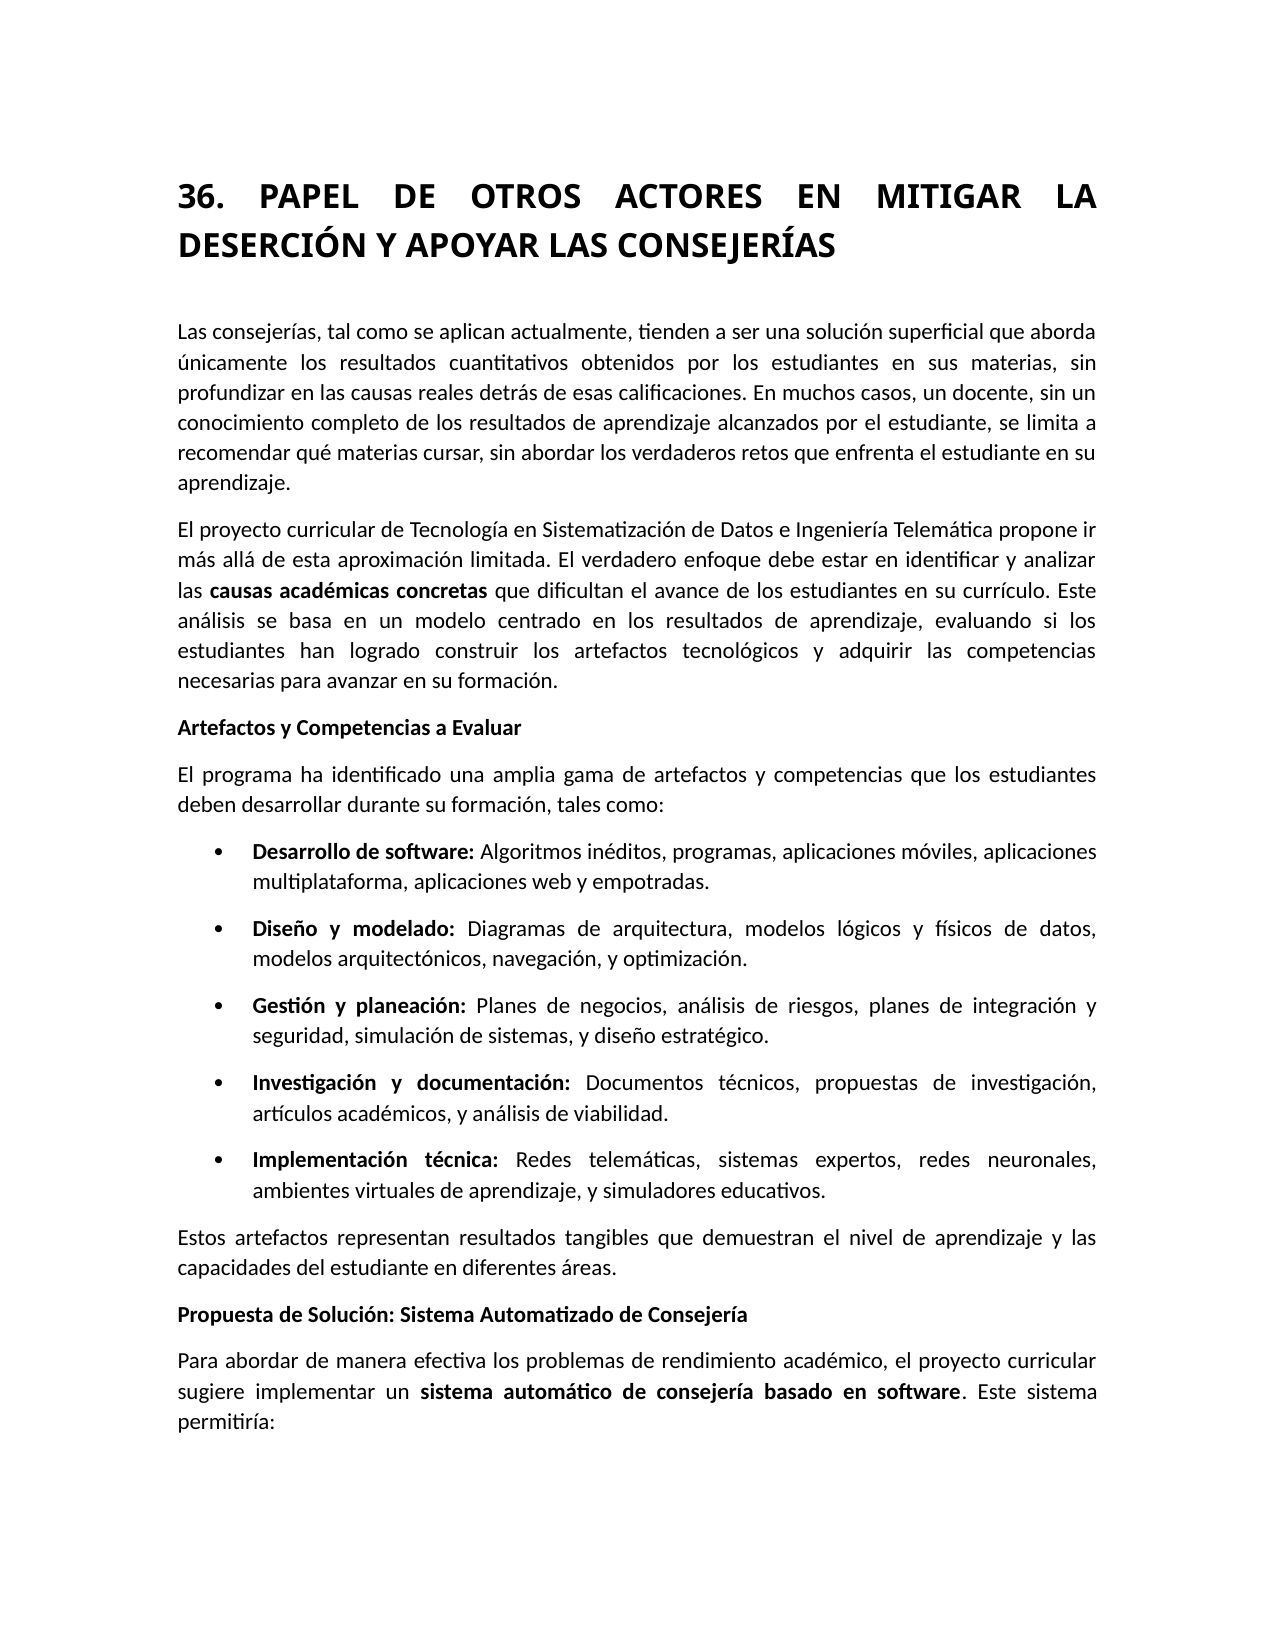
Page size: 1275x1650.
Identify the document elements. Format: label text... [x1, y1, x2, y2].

subtitle 36. PAPEL DE OTROS ACTORES EN MITIGAR LA DESERCIÓN Y APOYAR LAS CONSEJERÍAS [177, 173, 1098, 267]
list Desarrollo de software: Algoritmos inéditos, programas, aplicaciones móviles, aplicaciones multiplataforma, aplicaciones web y empotradas. [215, 837, 1098, 895]
list Gestión y planeación: Planes de negocios, análisis de riesgos, planes de integración y seguridad, simulación de sistemas, y diseño estratégico. [215, 991, 1098, 1049]
text Las consejerías, tal como se aplican actualmente, tienden a ser una solución superficial que aborda únicamente los resultados cuantitativos obtenidos por los estudiantes en sus materias, sin profundizar en las causas reales detrás de esas calificaciones. En muchos casos, un docente, sin un conocimiento completo de los resultados de aprendizaje alcanzados por el estudiante, se limita a recomendar qué materias cursar, sin abordar los verdaderos retos que enfrenta el estudiante en su aprendizaje. [177, 317, 1098, 496]
list Implementación técnica: Redes telemáticas, sistemas expertos, redes neuronales, ambientes virtuales de aprendizaje, y simuladores educativos. [215, 1146, 1098, 1204]
text Propuesta de Solución: Sistema Automatizado de Consejería [177, 1300, 1098, 1328]
text El proyecto curricular de Tecnología en Sistematización de Datos e Ingeniería Telemática propone ir más allá de esta aproximación limitada. El verdadero enfoque debe estar en identificar y analizar las causas académicas concretas que dificultan el avance de los estudiantes en su currículo. Este análisis se basa en un modelo centrado en los resultados de aprendizaje, evaluando si los estudiantes han logrado construir los artefactos tecnológicos y adquirir las competencias necesarias para avanzar en su formación. [177, 515, 1098, 694]
text Para abordar de manera efectiva los problemas de rendimiento académico, el proyecto curricular sugiere implementar un sistema automático de consejería basado en software. Este sistema permitiría: [177, 1347, 1098, 1435]
list Investigación y documentación: Documentos técnicos, propuestas de investigación, artículos académicos, y análisis de viabilidad. [215, 1068, 1098, 1127]
text Artefactos y Competencias a Evaluar [177, 713, 1098, 741]
list Diseño y modelado: Diagramas de arquitectura, modelos lógicos y físicos de datos, modelos arquitectónicos, navegación, y optimización. [215, 914, 1098, 972]
text Estos artefactos representan resultados tangibles que demuestran el nivel de aprendizaje y las capacidades del estudiante en diferentes áreas. [177, 1223, 1098, 1281]
text El programa ha identificado una amplia gama de artefactos y competencias que los estudiantes deben desarrollar durante su formación, tales como: [177, 760, 1098, 818]
